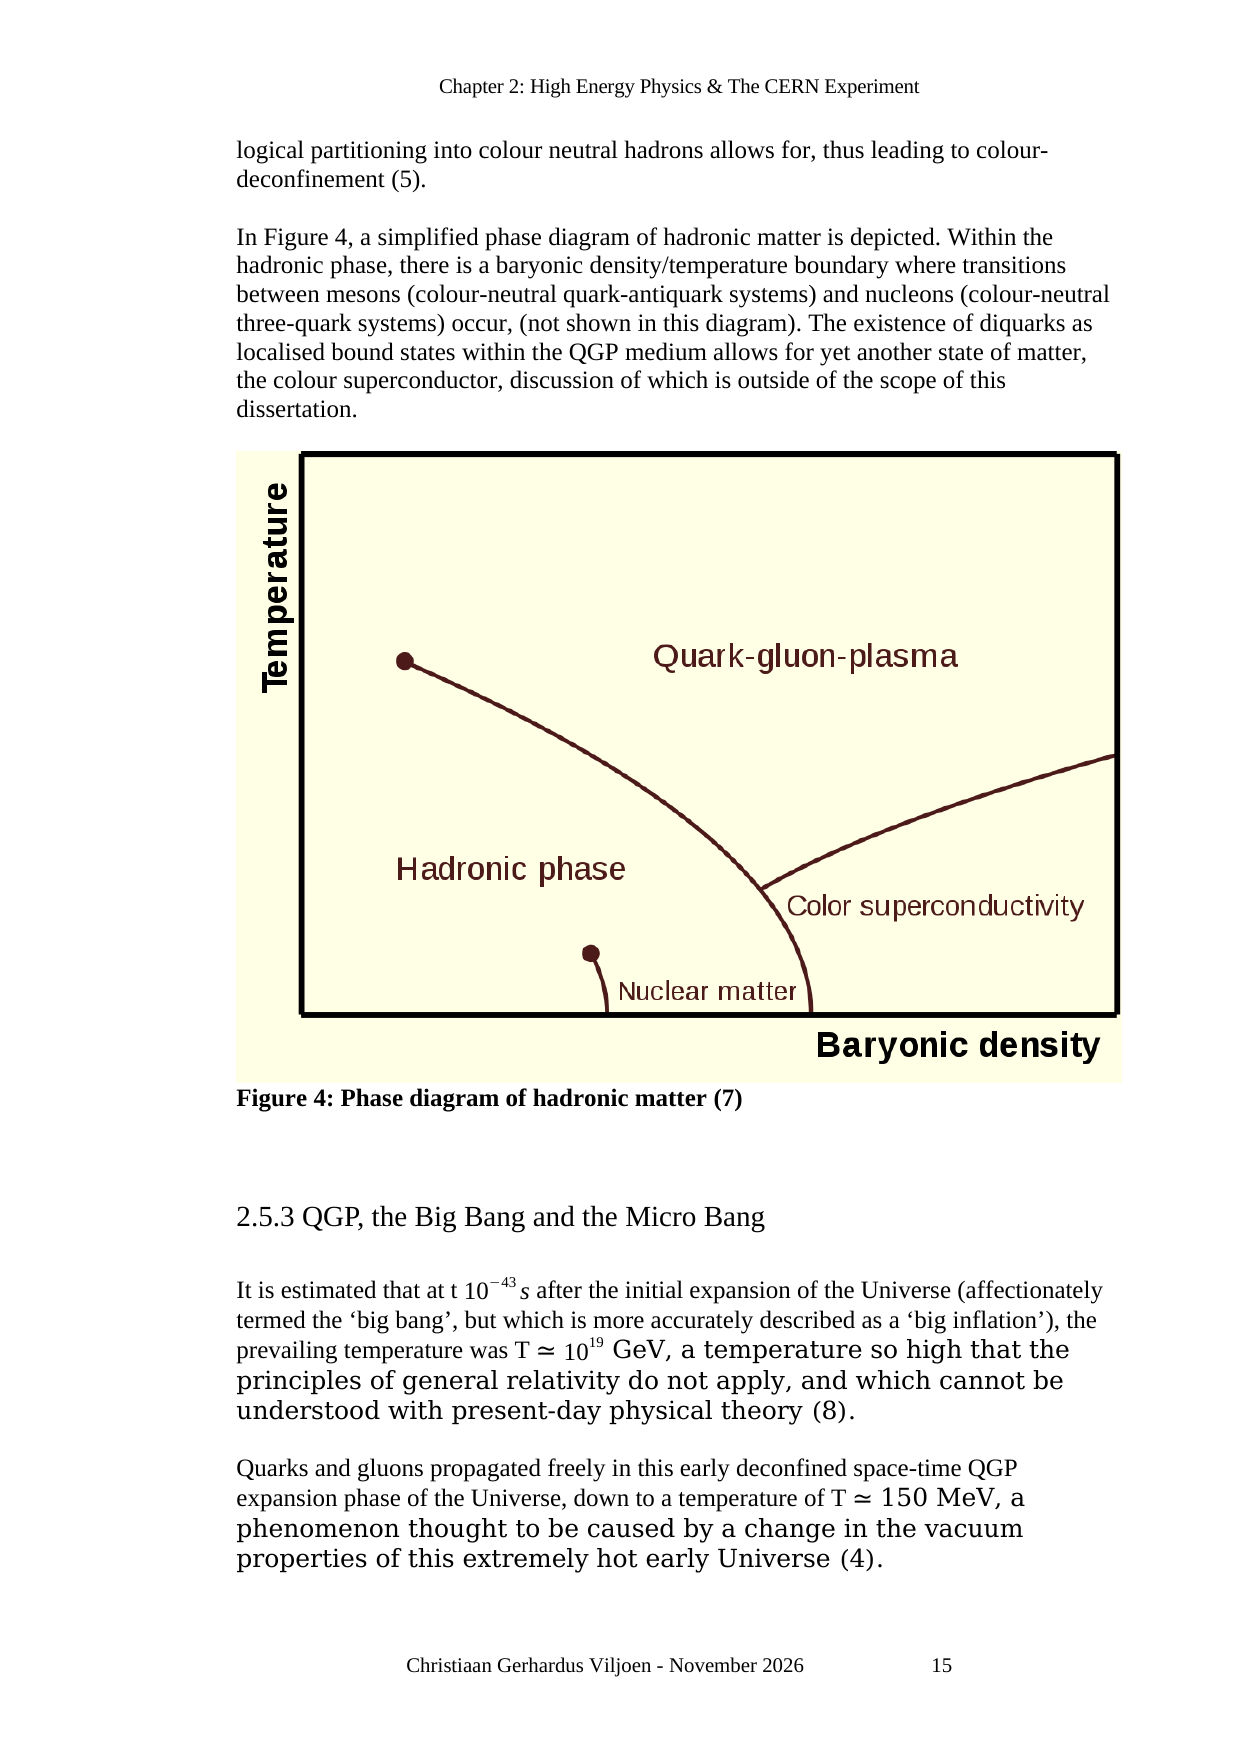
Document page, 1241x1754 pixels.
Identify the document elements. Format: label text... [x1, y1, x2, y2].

text It is estimated that at t after the initial expansion of the Universe (affectionately termed the ‘big bang’, but which is more accurately described as a ‘big inflation’), the prevailing temperature was T ≃ GeV, a temperature so high that the principles of general relativity do not apply, and which cannot be understood with present-day physical theory . [236, 1273, 1122, 1424]
subtitle QGP, the Big Bang and the Micro Bang [236, 1199, 1122, 1232]
picture [236, 451, 1122, 1083]
text Figure 4: Phase diagram of hadronic matter [236, 1083, 1122, 1112]
text In Figure 4, a simplified phase diagram of hadronic matter is depicted. Within the hadronic phase, there is a baryonic density/temperature boundary where transitions between mesons (colour-neutral quark-antiquark systems) and nucleons (colour-neutral three-quark systems) occur, (not shown in this diagram). The existence of diquarks as localised bound states within the QGP medium allows for yet another state of matter, the colour superconductor, discussion of which is outside of the scope of this dissertation. [236, 222, 1122, 423]
text Quarks and gluons propagated freely in this early deconfined space-time QGP expansion phase of the Universe, down to a temperature of T ≃ 150 MeV, a phenomenon thought to be caused by a change in the vacuum properties of this extremely hot early Universe . [236, 1453, 1122, 1572]
